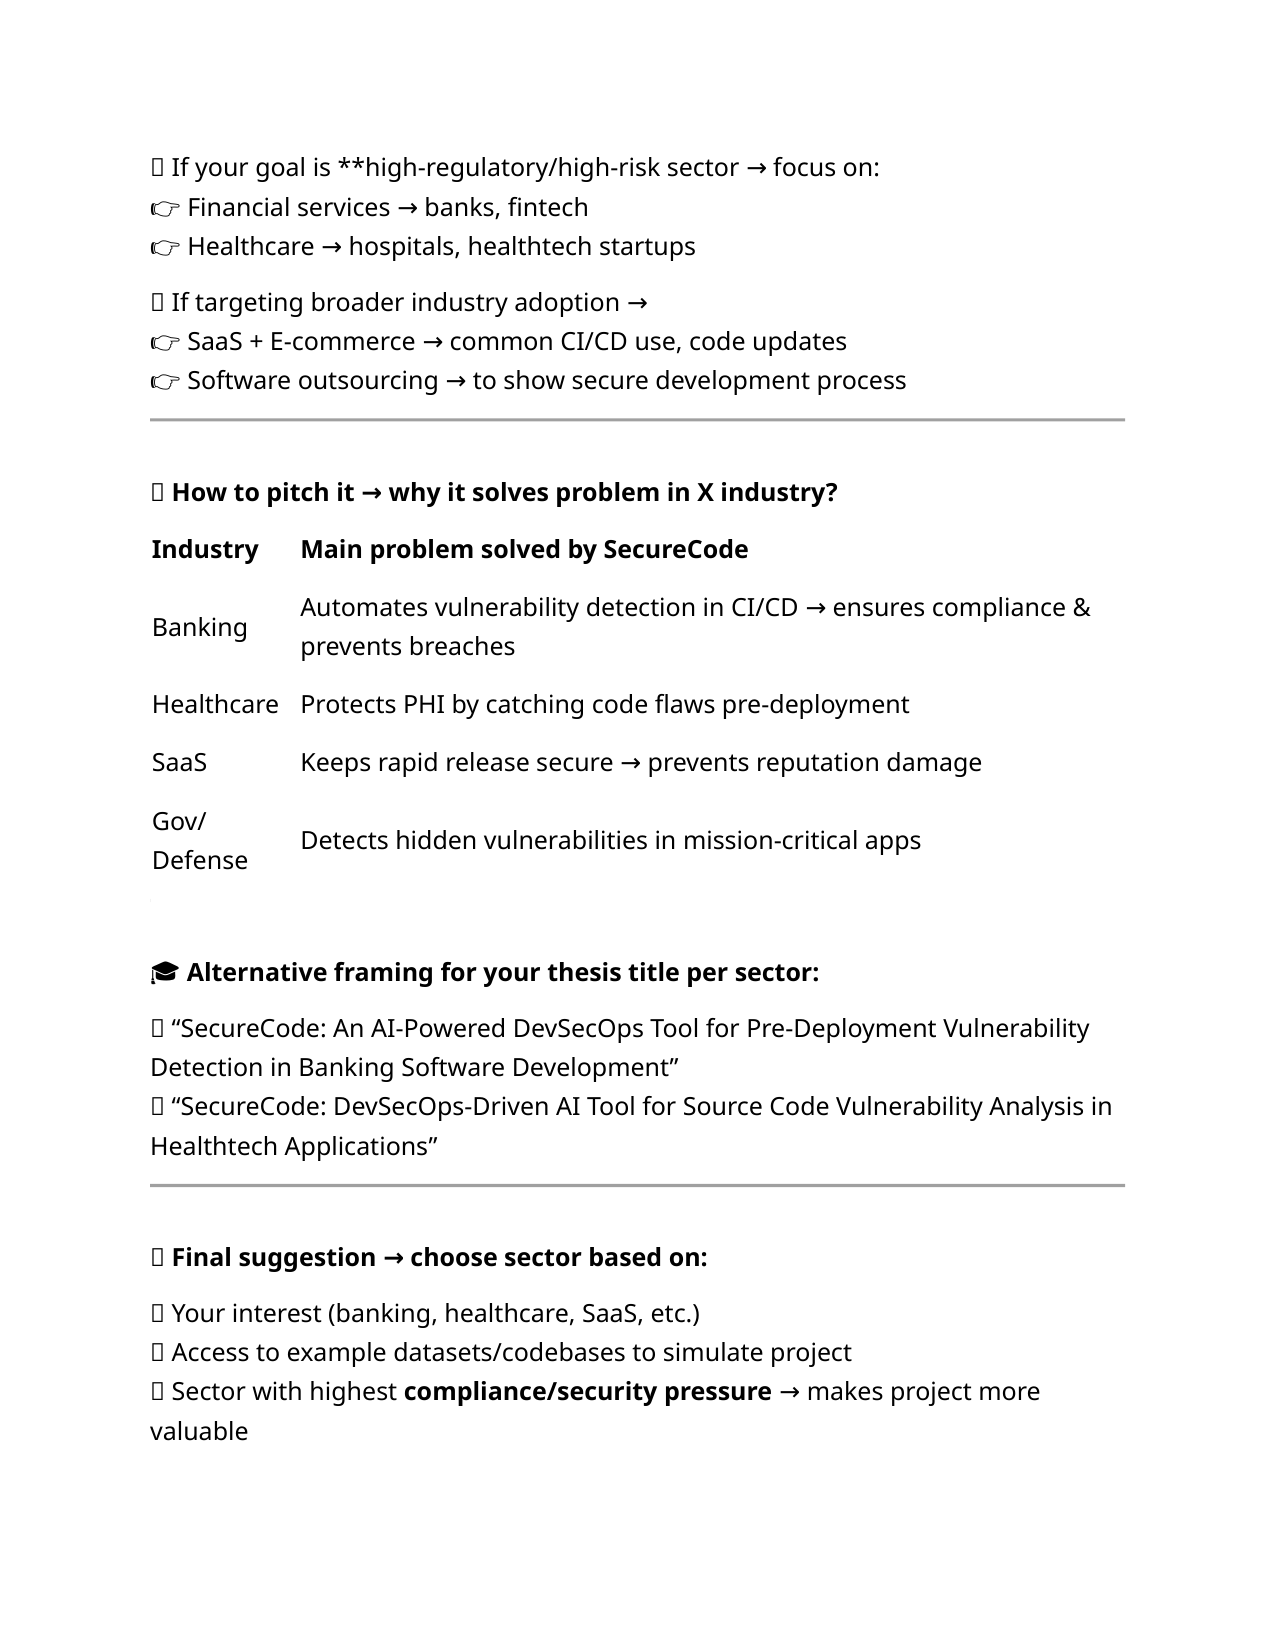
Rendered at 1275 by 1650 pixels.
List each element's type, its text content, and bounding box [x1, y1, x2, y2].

table_cell Gov/Defense [150, 802, 298, 899]
table_cell Detects hidden vulnerabilities in mission-critical apps [299, 802, 1125, 899]
table_cell Keeps rapid release secure → prevents reputation damage [299, 744, 1125, 802]
text ✅ Your interest (banking, healthcare, SaaS, etc.) ✅ Access to example datasets/codebases to simulate project ✅ Sector with highest compliance/security pressure → makes project more valuable [150, 1296, 1125, 1447]
table_cell Banking [150, 588, 298, 685]
table_cell SaaS [150, 744, 298, 802]
table_header Main problem solved by SecureCode [299, 530, 1125, 588]
table_header Industry [150, 530, 298, 588]
text 🎓 Alternative framing for your thesis title per sector: [150, 955, 1125, 989]
text ✅ If your goal is **high-regulatory/high-risk sector → focus on: 👉 Financial services → banks, fintech 👉 Healthcare → hospitals, healthtech startups [150, 150, 1125, 262]
text 🚀 Final suggestion → choose sector based on: [150, 1240, 1125, 1274]
text ✨ How to pitch it → why it solves problem in X industry? [150, 474, 1125, 508]
table_cell Protects PHI by catching code flaws pre-deployment [299, 685, 1125, 743]
table_cell Automates vulnerability detection in CI/CD → ensures compliance & prevents breaches [299, 588, 1125, 685]
text ✅ “SecureCode: An AI-Powered DevSecOps Tool for Pre-Deployment Vulnerability Detection in Banking Software Development” ✅ “SecureCode: DevSecOps-Driven AI Tool for Source Code Vulnerability Analysis in Healthtech Applications” [150, 1011, 1125, 1162]
table_cell Healthcare [150, 685, 298, 743]
text ✅ If targeting broader industry adoption → 👉 SaaS + E-commerce → common CI/CD use, code updates 👉 Software outsourcing → to show secure development process [150, 284, 1125, 397]
